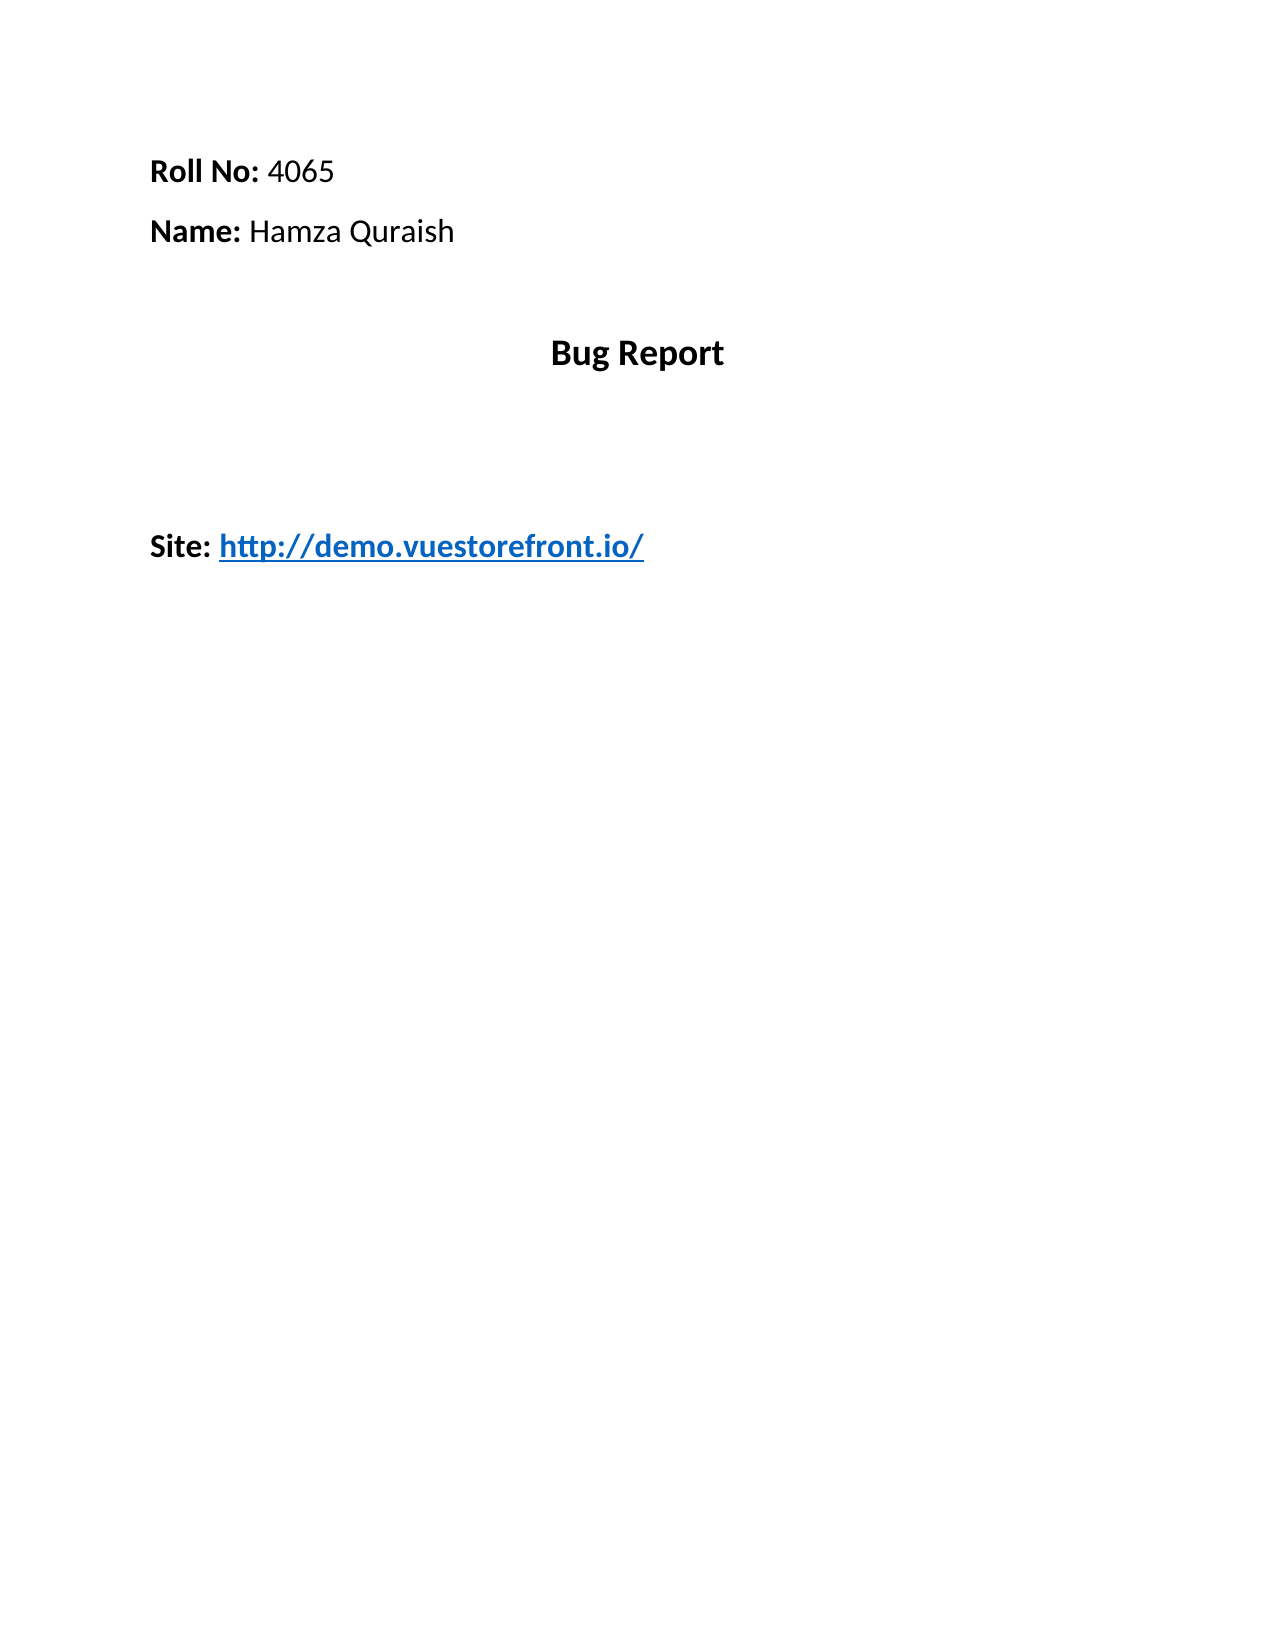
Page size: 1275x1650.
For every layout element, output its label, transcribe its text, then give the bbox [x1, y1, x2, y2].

text Bug Report [150, 329, 1125, 375]
text Site: http://demo.vuestorefront.io/ [150, 525, 1125, 566]
text Roll No: 4065 [150, 150, 1125, 191]
text Name: Hamza Quraish [150, 210, 1125, 251]
